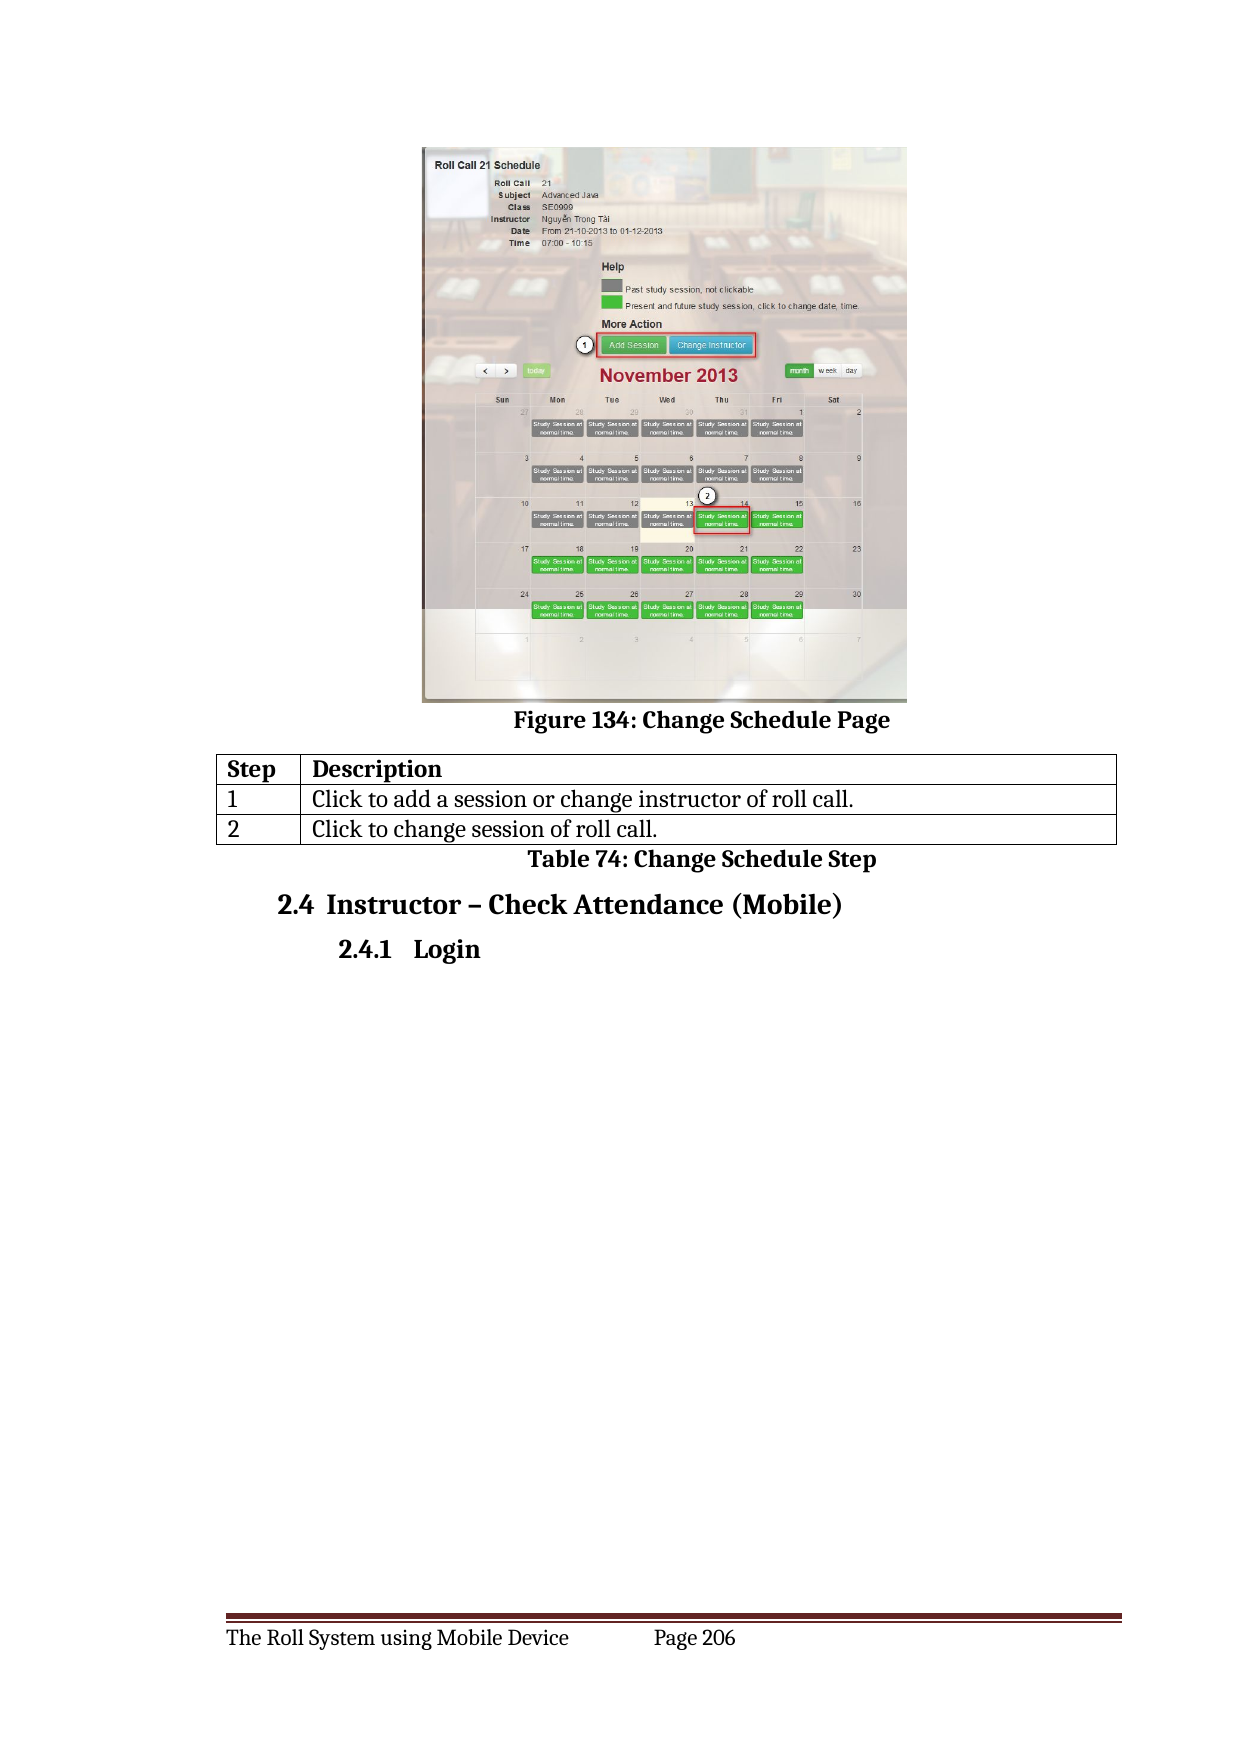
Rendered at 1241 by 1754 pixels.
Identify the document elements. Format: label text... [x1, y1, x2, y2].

list Table 74: Change Schedule Step [282, 844, 1122, 873]
list Figure 134: Change Schedule Page [282, 706, 1122, 735]
subtitle Login [338, 934, 1122, 965]
picture [421, 147, 907, 703]
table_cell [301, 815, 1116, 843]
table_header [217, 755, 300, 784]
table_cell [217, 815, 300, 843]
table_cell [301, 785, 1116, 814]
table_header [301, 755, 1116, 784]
subtitle Instructor – Check Attendance (Mobile) [277, 888, 1122, 922]
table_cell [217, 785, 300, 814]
